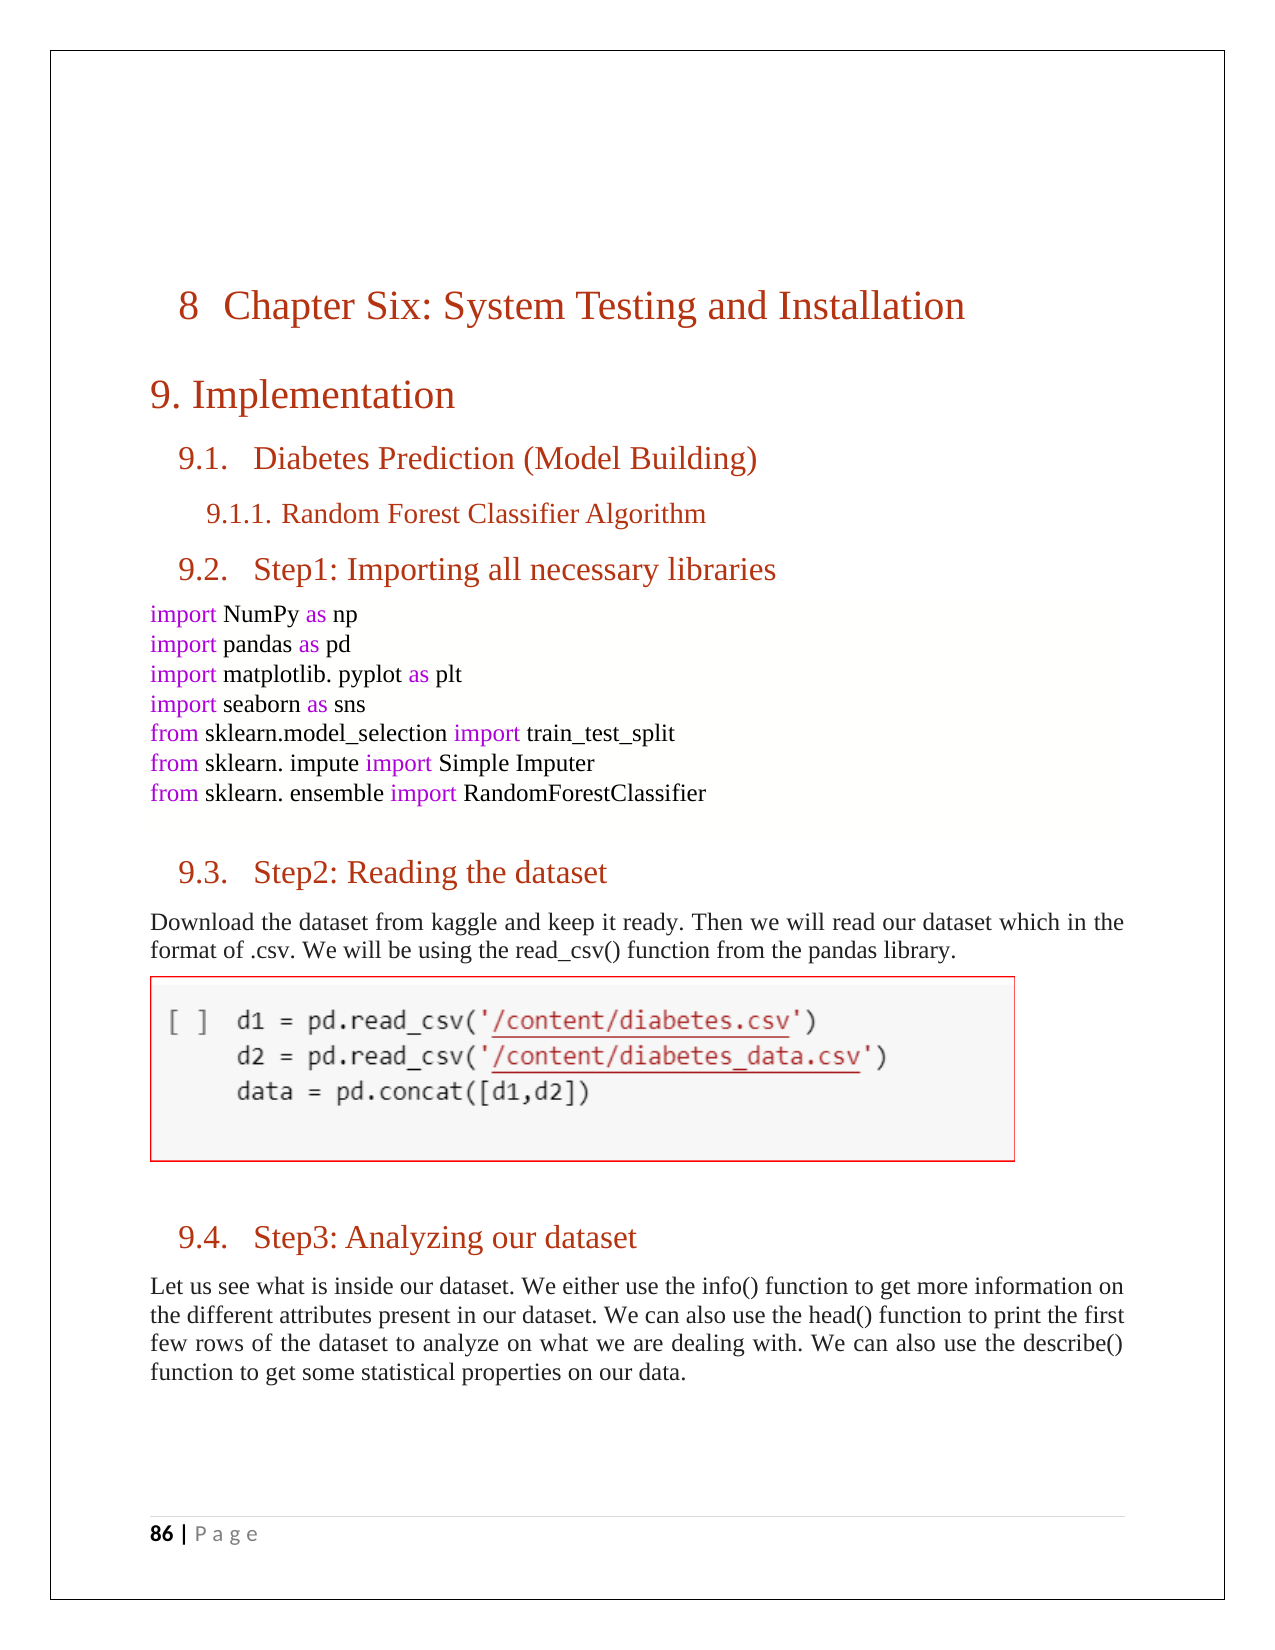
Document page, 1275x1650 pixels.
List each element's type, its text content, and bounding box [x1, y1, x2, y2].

text from sklearn. ensemble import RandomForestClassifier [150, 777, 1125, 806]
text from sklearn.model_selection import train_test_split [150, 717, 1125, 747]
text import seaborn as sns [150, 688, 1125, 717]
subtitle Diabetes Prediction (Model Building) [178, 438, 1125, 476]
subtitle 9. Implementation [150, 370, 1125, 418]
subtitle Step1: Importing all necessary libraries [178, 549, 1125, 587]
text Download the dataset from kaggle and keep it ready. Then we will read our dataset which in the format of .csv. We will be using the read_csv() function from the pandas library. [150, 907, 1125, 964]
text import matplotlib. pyplot as plt [150, 658, 1125, 688]
subtitle Step3: Analyzing our dataset [178, 1217, 1125, 1256]
text from sklearn. impute import Simple Imputer [150, 747, 1125, 777]
subtitle Random Forest Classifier Algorithm [206, 496, 1125, 530]
picture [150, 976, 1015, 1162]
text import pandas as pd [150, 628, 1125, 658]
text Let us see what is inside our dataset. We either use the info() function to get more information on the different attributes present in our dataset. We can also use the head() function to print the first few rows of the dataset to analyze on what we are dealing with. We can also use the describe() function to get some statistical properties on our data. [150, 1271, 1125, 1386]
subtitle Chapter Six: System Testing and Installation [178, 281, 1125, 328]
text import NumPy as np [150, 599, 1125, 628]
subtitle Step2: Reading the dataset [178, 853, 1125, 891]
